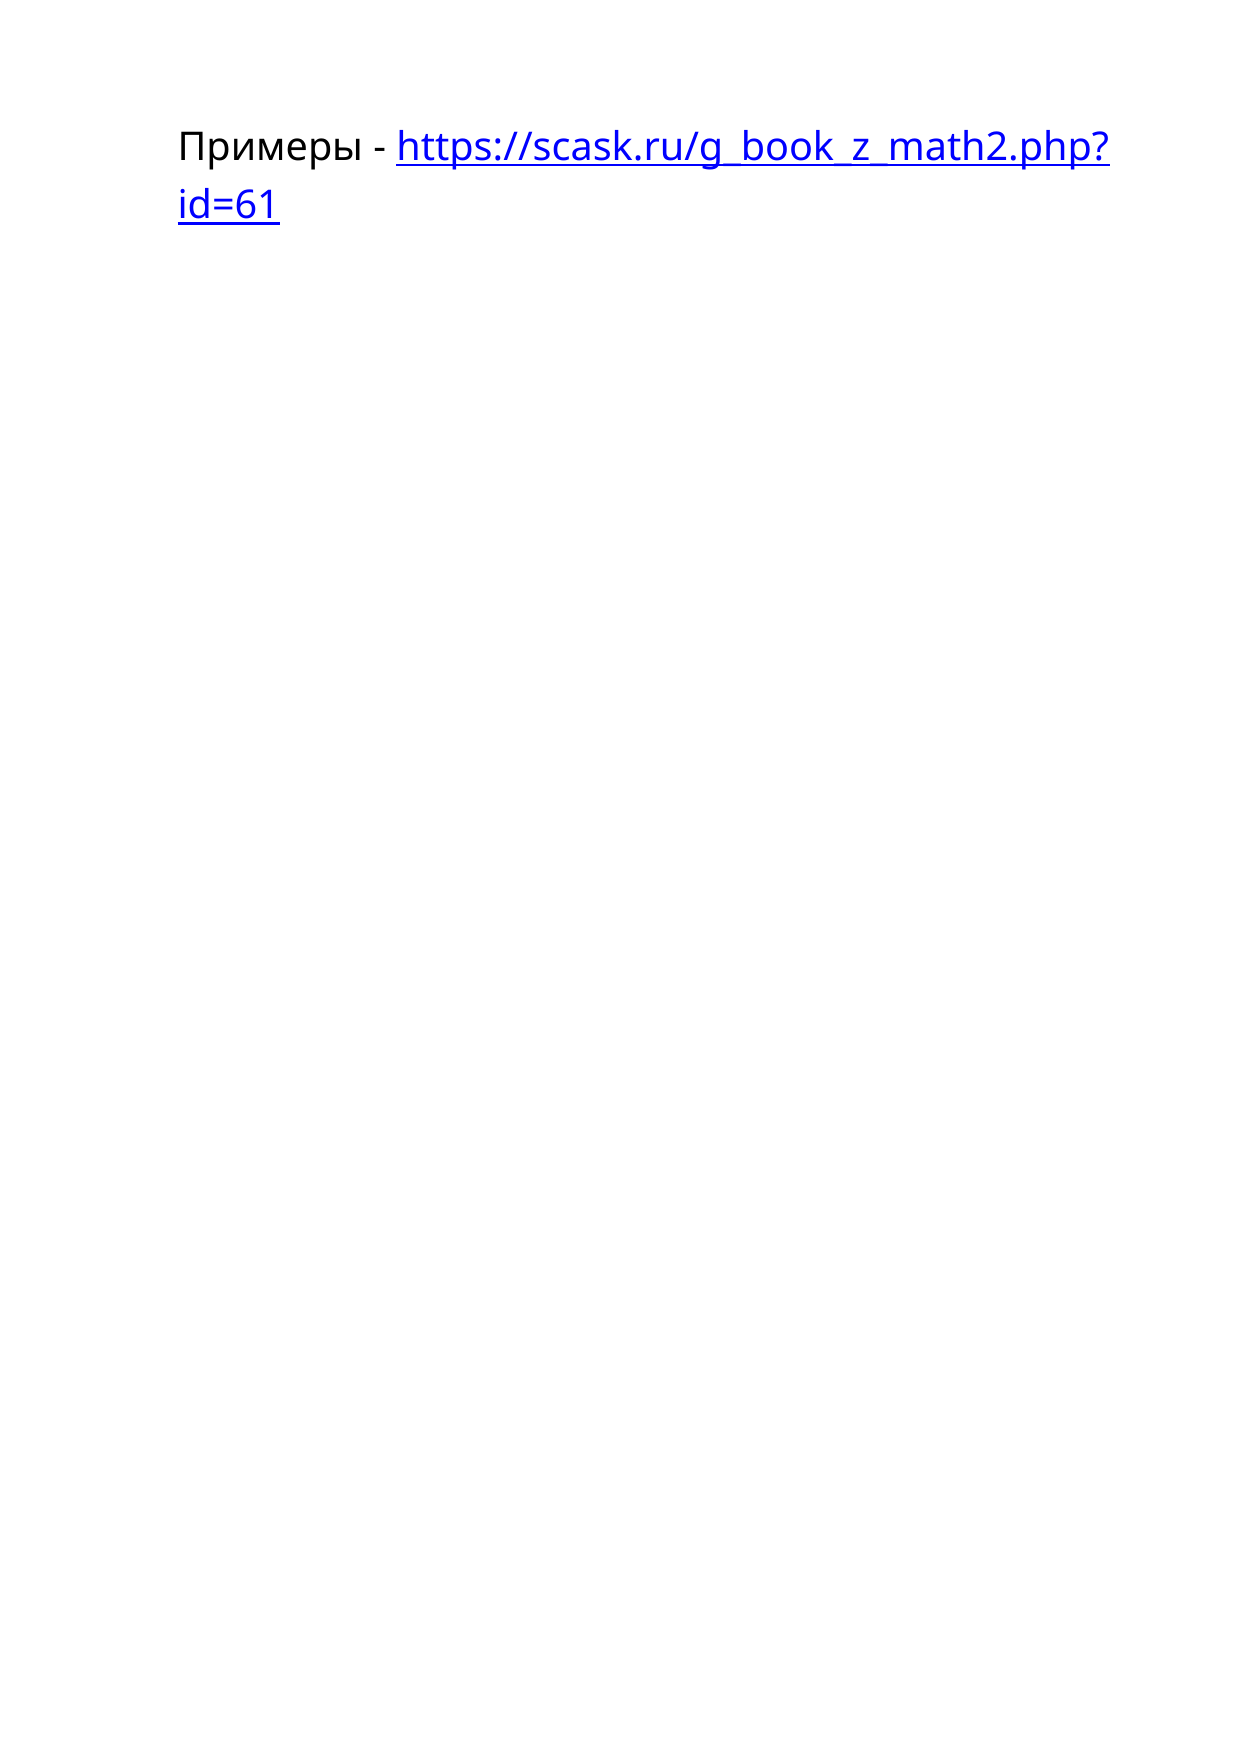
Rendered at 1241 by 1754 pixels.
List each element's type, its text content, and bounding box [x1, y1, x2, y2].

text Примеры - https://scask.ru/g_book_z_math2.php?id=61 [177, 118, 1152, 230]
